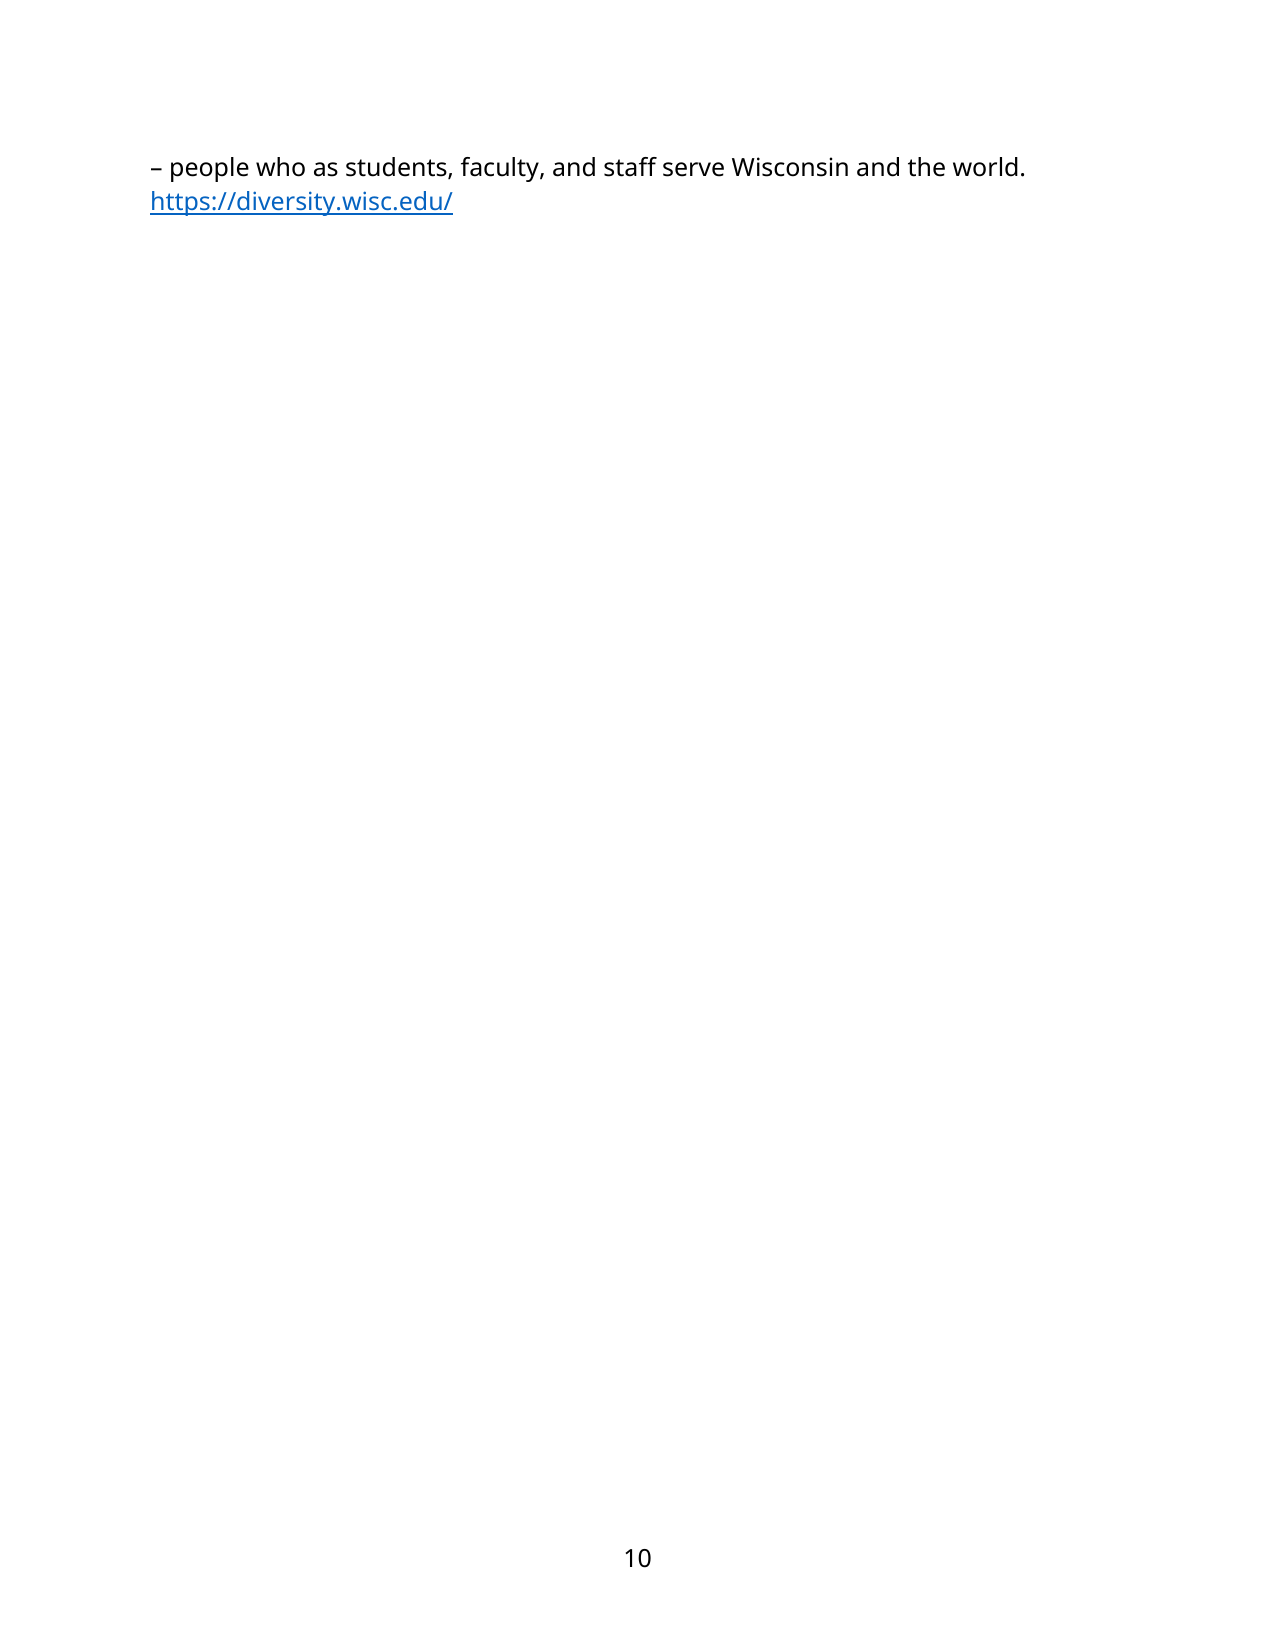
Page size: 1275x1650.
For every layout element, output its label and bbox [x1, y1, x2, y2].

text [150, 150, 1125, 218]
